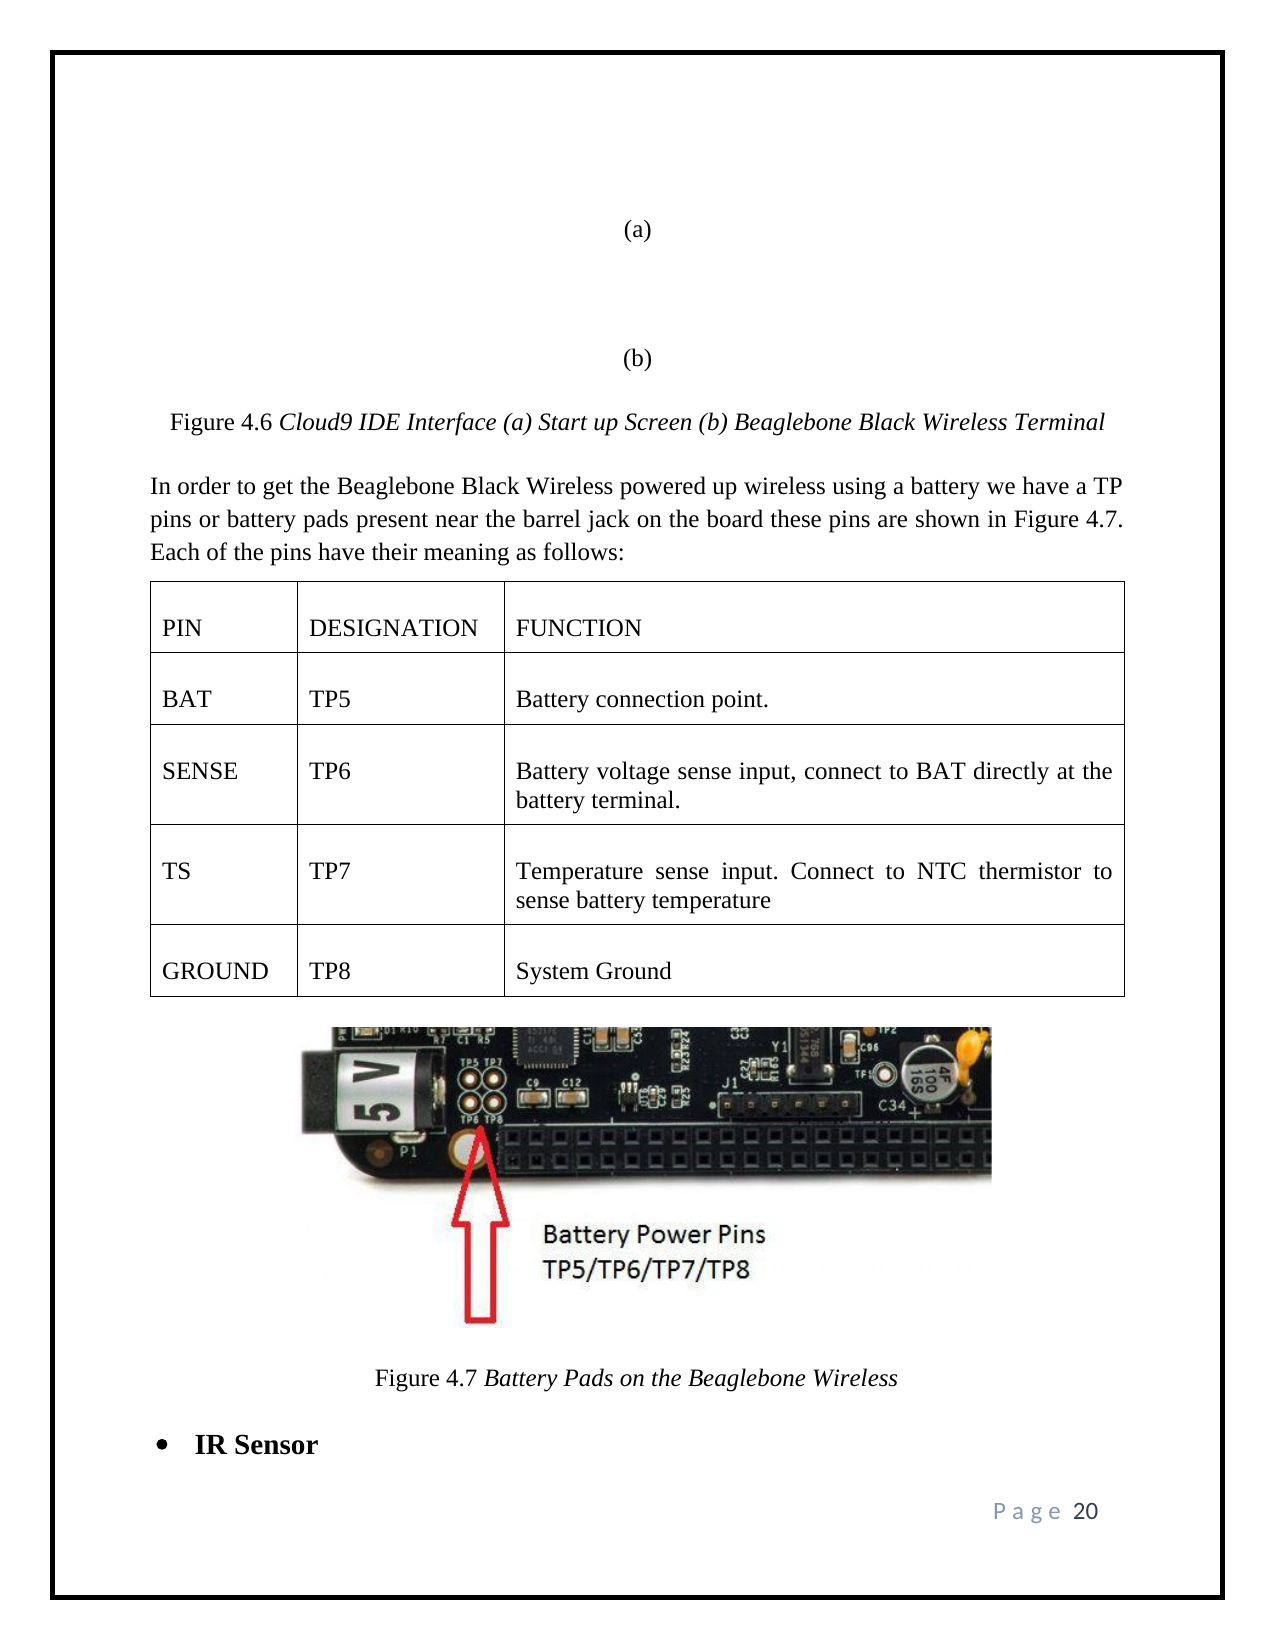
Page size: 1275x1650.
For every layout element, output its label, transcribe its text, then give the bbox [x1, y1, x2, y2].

text (a) [150, 214, 1125, 243]
table_cell TS [151, 825, 297, 924]
table_header DESIGNATION [298, 582, 504, 652]
table_cell Temperature sense input. Connect to NTC thermistor to sense battery temperature [505, 825, 1124, 924]
text (b) [150, 343, 1125, 372]
table_cell Battery connection point. [505, 653, 1124, 724]
table_cell GROUND [151, 925, 297, 996]
table_cell Battery voltage sense input, connect to BAT directly at the battery terminal. [505, 725, 1124, 824]
table_cell TP6 [298, 725, 504, 824]
table_cell TP7 [298, 825, 504, 924]
text In order to get the Beaglebone Black Wireless powered up wireless using a battery we have a TP pins or battery pads present near the barrel jack on the board these pins are shown in Figure 4.7. Each of the pins have their meaning as follows: [150, 471, 1125, 566]
table_header PIN [151, 582, 297, 652]
list IR Sensor [157, 1427, 1125, 1461]
table_cell TP8 [298, 925, 504, 996]
table_cell System Ground [505, 925, 1124, 996]
table_cell SENSE [151, 725, 297, 824]
table_header FUNCTION [505, 582, 1124, 652]
table_cell TP5 [298, 653, 504, 724]
picture [283, 1027, 992, 1328]
text Figure 4.6 Cloud9 IDE Interface (a) Start up Screen (b) Beaglebone Black Wireless Terminal [150, 407, 1125, 436]
text Figure 4.7 Battery Pads on the Beaglebone Wireless [150, 1363, 1125, 1392]
table_cell BAT [151, 653, 297, 724]
